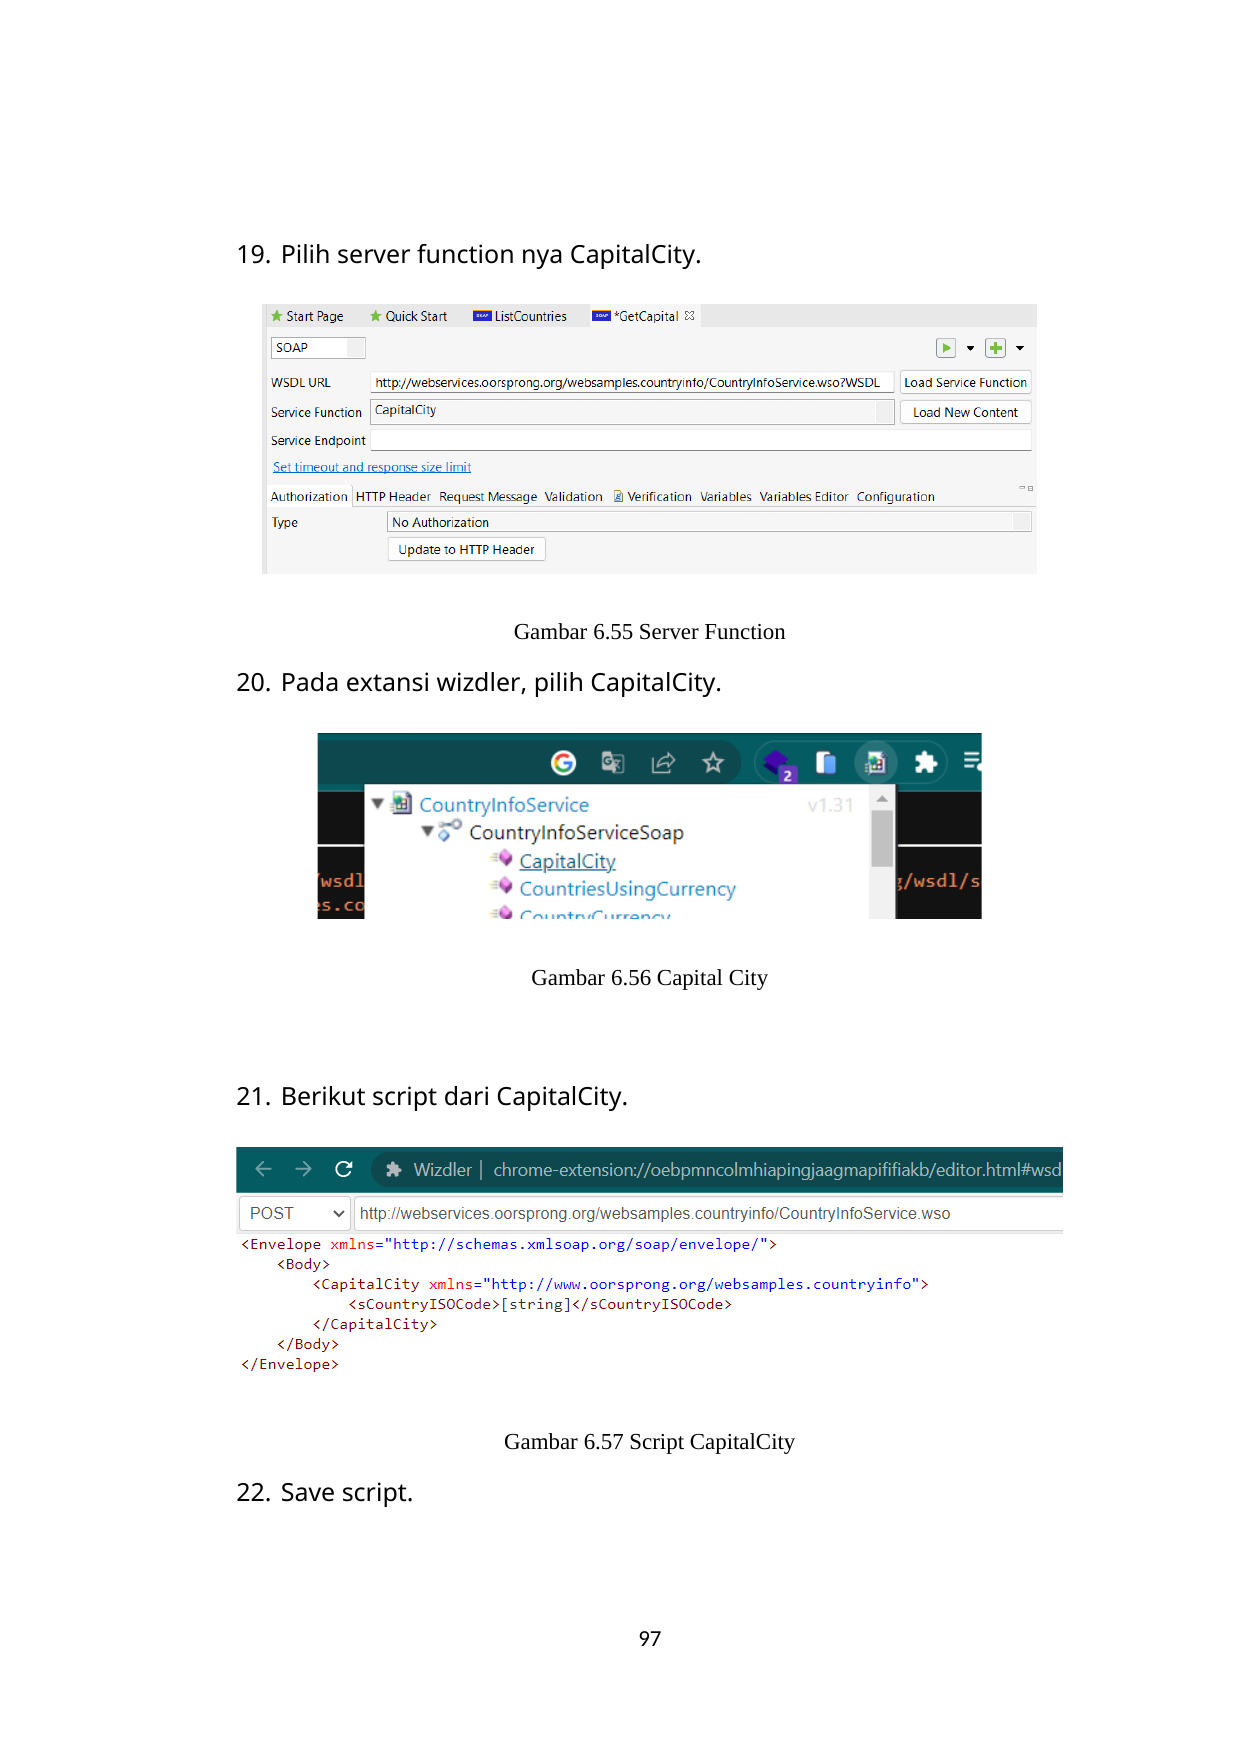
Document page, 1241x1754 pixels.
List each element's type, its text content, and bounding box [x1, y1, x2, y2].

text Gambar 6.55 Server Function [236, 618, 1063, 644]
list Berikut script dari CapitalCity. [236, 1079, 1063, 1113]
list Pilih server function nya CapitalCity. [236, 236, 1063, 270]
picture [236, 1147, 1063, 1384]
list Save script. [236, 1475, 1063, 1509]
picture [317, 733, 982, 919]
text Gambar 6.56 Capital City [236, 964, 1063, 990]
list Pada extansi wizdler, pilih CapitalCity. [236, 665, 1063, 699]
picture [262, 304, 1037, 574]
text Gambar 6.57 Script CapitalCity [236, 1428, 1063, 1454]
